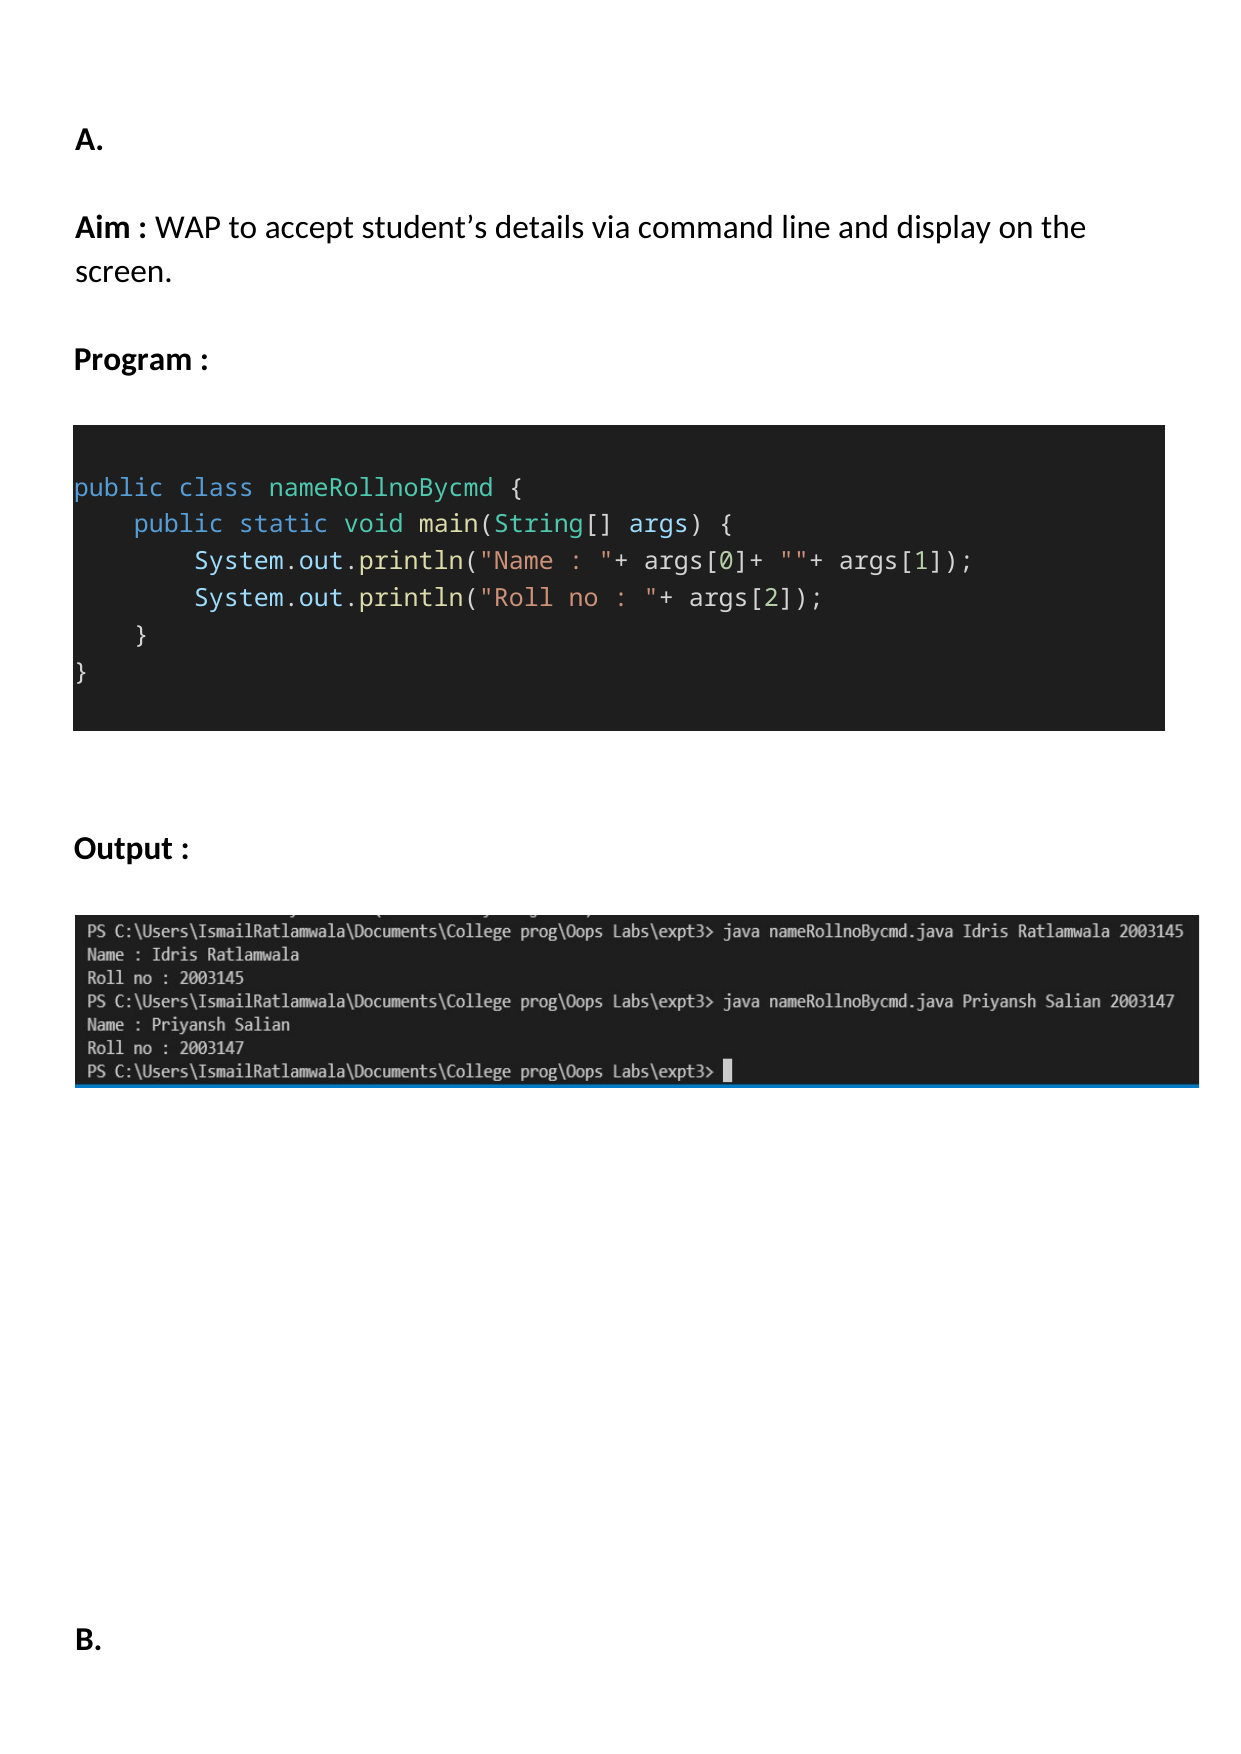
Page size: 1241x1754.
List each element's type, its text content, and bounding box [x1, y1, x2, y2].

text A. [75, 118, 1149, 158]
text public class nameRollnoBycmd { [73, 469, 1165, 503]
text System.out.println("Name : "+ args[0]+ ""+ args[1]); [73, 543, 1165, 577]
text Output : [73, 827, 1165, 868]
text } [73, 653, 1165, 687]
picture [75, 915, 1200, 1088]
text Aim : WAP to accept student’s details via command line and display on the screen. [75, 206, 1149, 290]
text B. [75, 1618, 1165, 1659]
text } [73, 616, 1165, 651]
text System.out.println("Roll no : "+ args[2]); [73, 580, 1165, 614]
text Program : [73, 337, 1165, 378]
text public static void main(String[] args) { [73, 506, 1165, 540]
